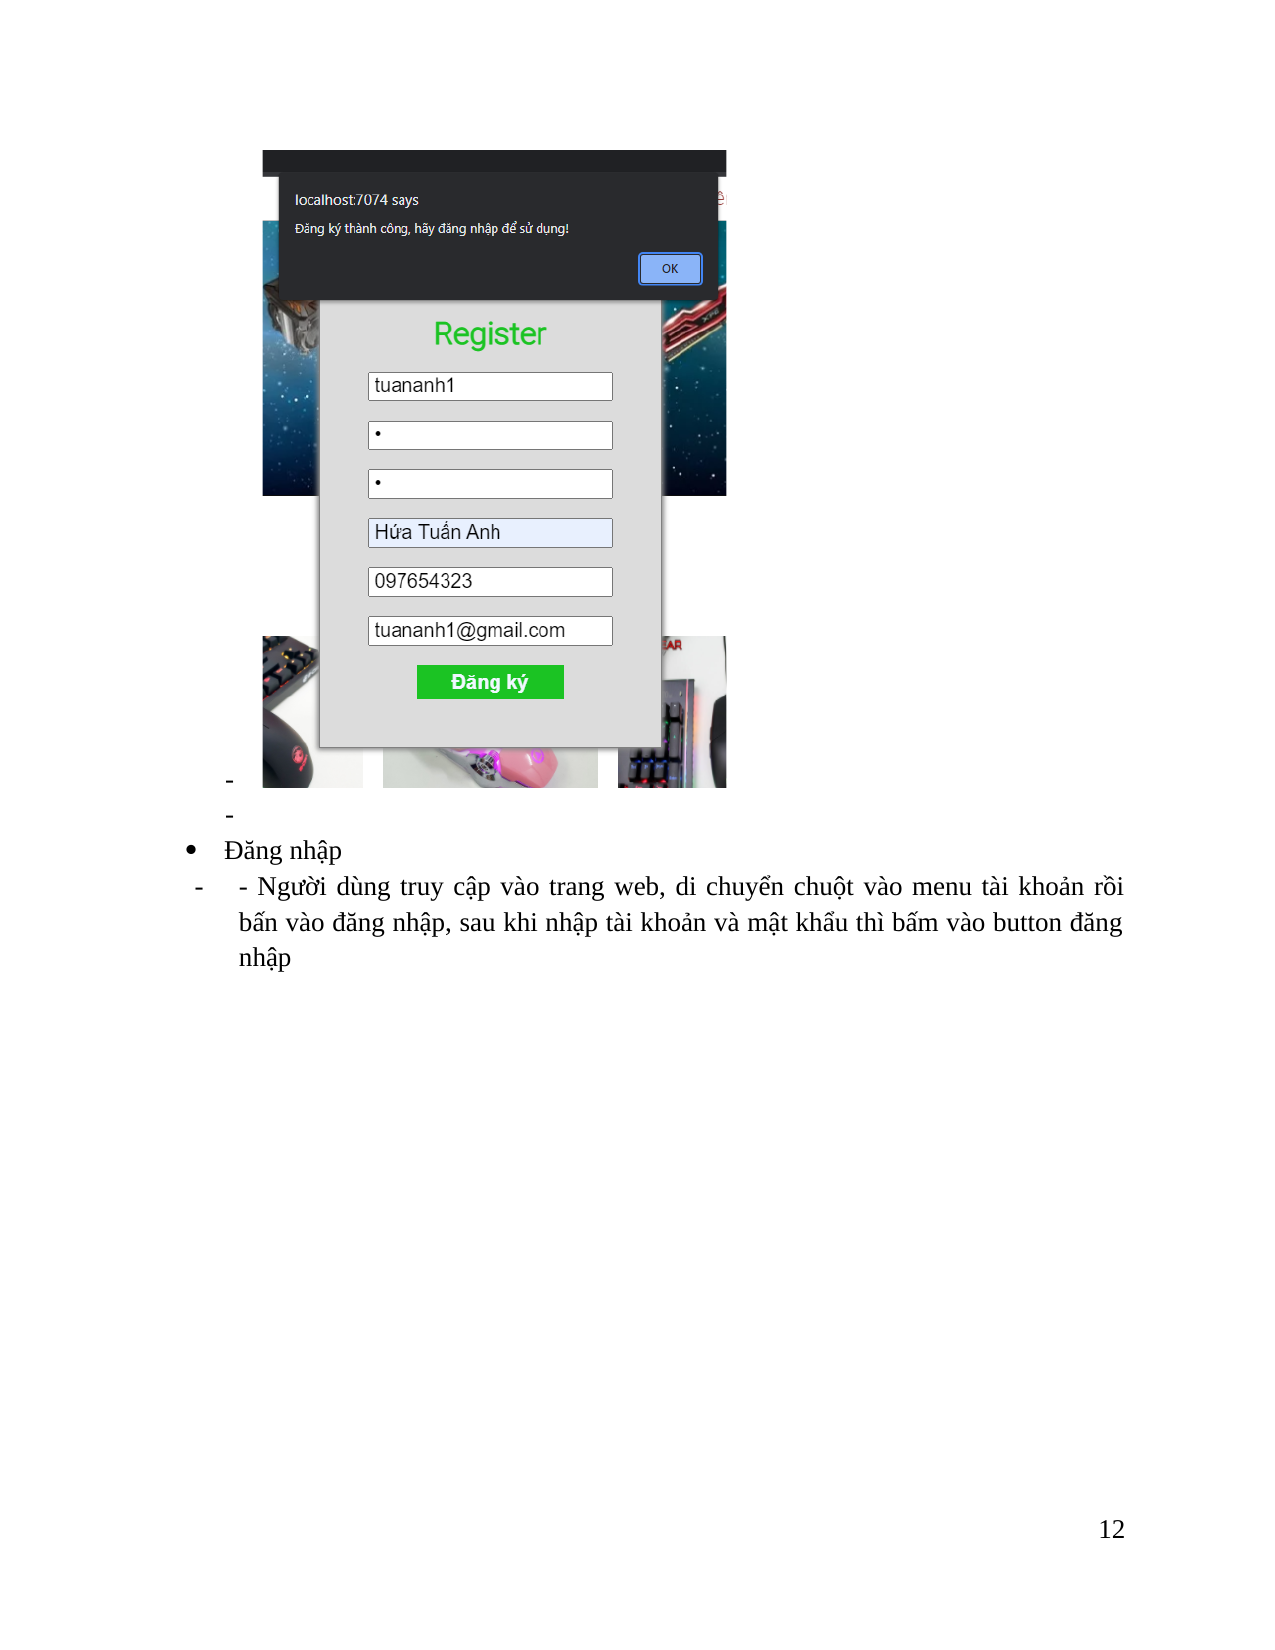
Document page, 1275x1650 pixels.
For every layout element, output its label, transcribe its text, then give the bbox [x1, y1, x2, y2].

picture [262, 150, 727, 788]
list Đăng nhập [186, 834, 1125, 865]
list - Người dùng truy cập vào trang web, di chuyển chuột vào menu tài khoản rồi bấn vào đăng nhập, sau khi nhập tài khoản và mật khẩu thì bấm vào button đăng nhập [194, 870, 1125, 973]
